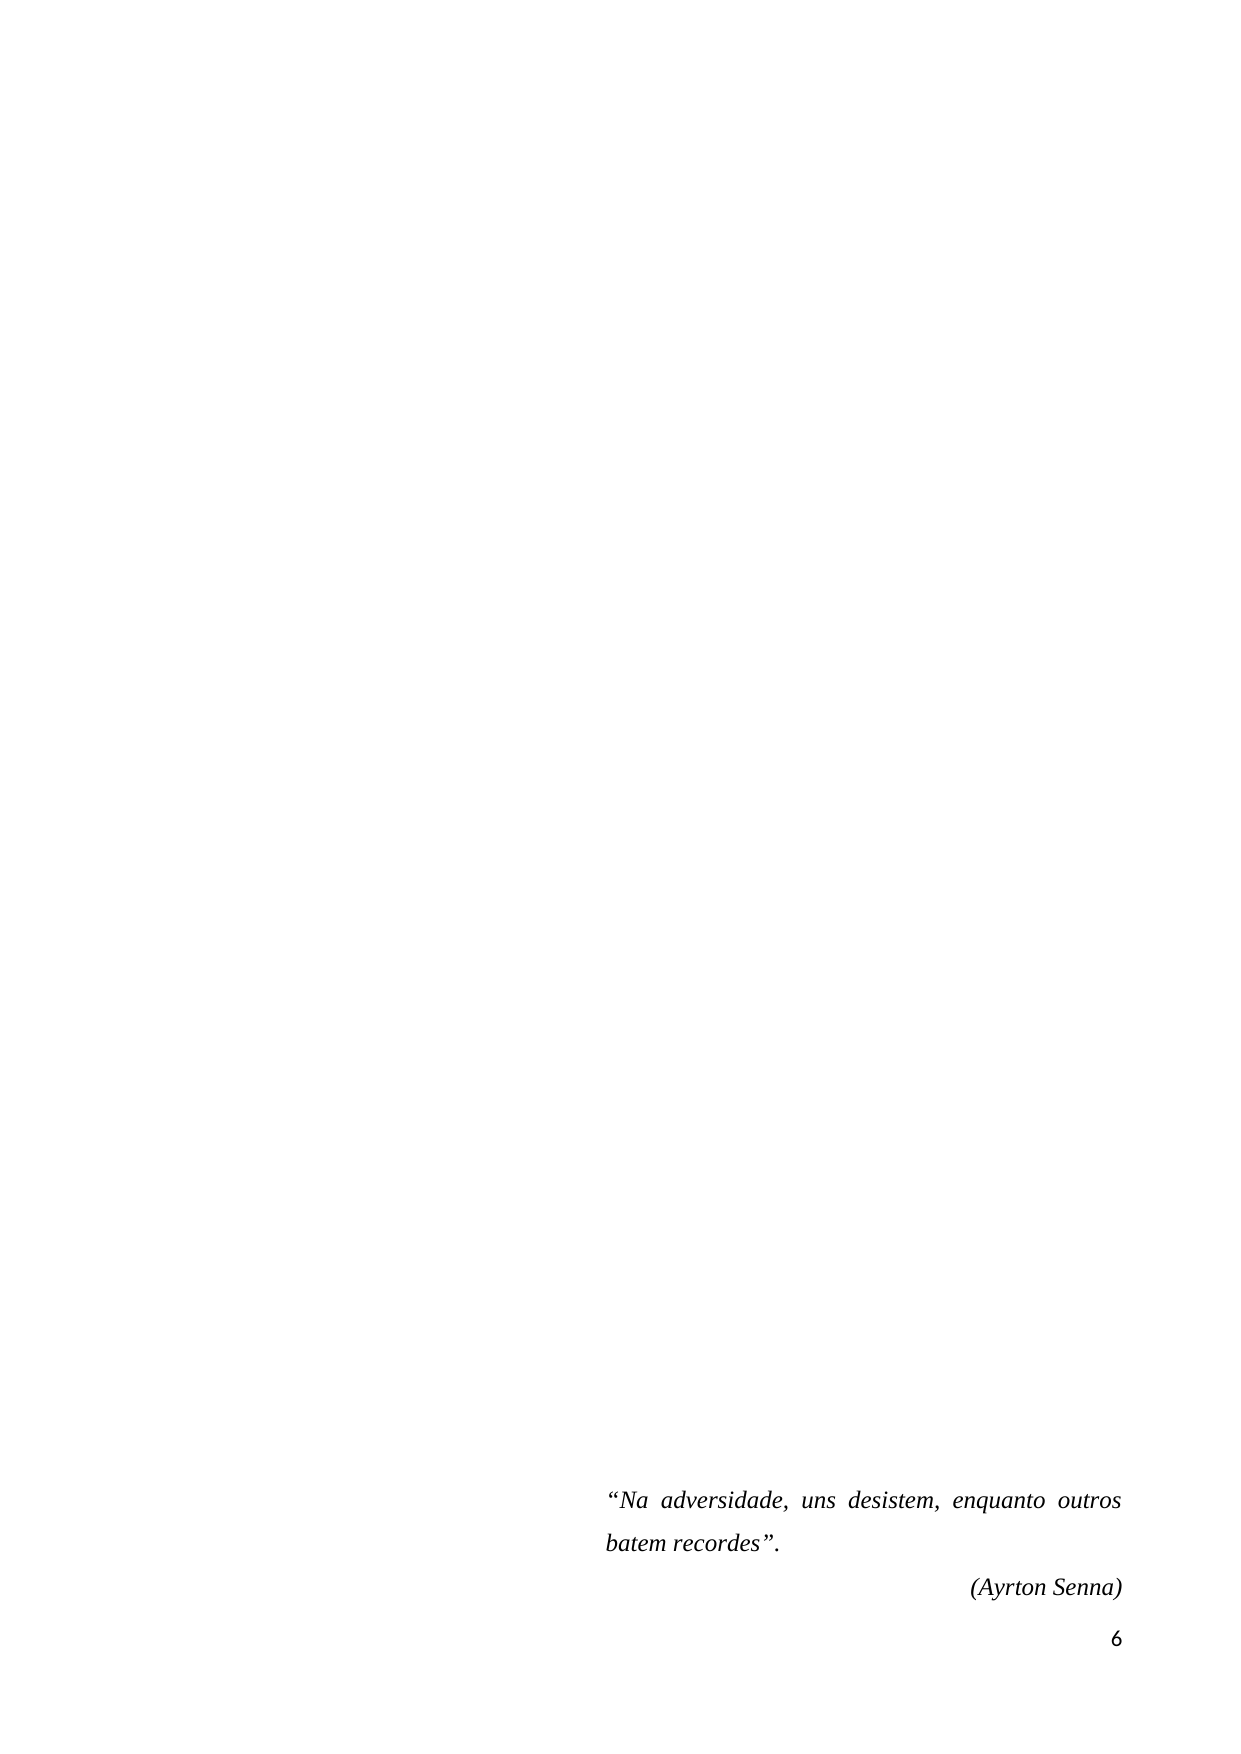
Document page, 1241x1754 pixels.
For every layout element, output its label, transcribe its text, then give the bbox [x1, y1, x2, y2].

text “Na adversidade, uns desistem, enquanto outros batem recordes”. [605, 1485, 1122, 1557]
text (Ayrton Senna) [177, 1572, 1122, 1600]
